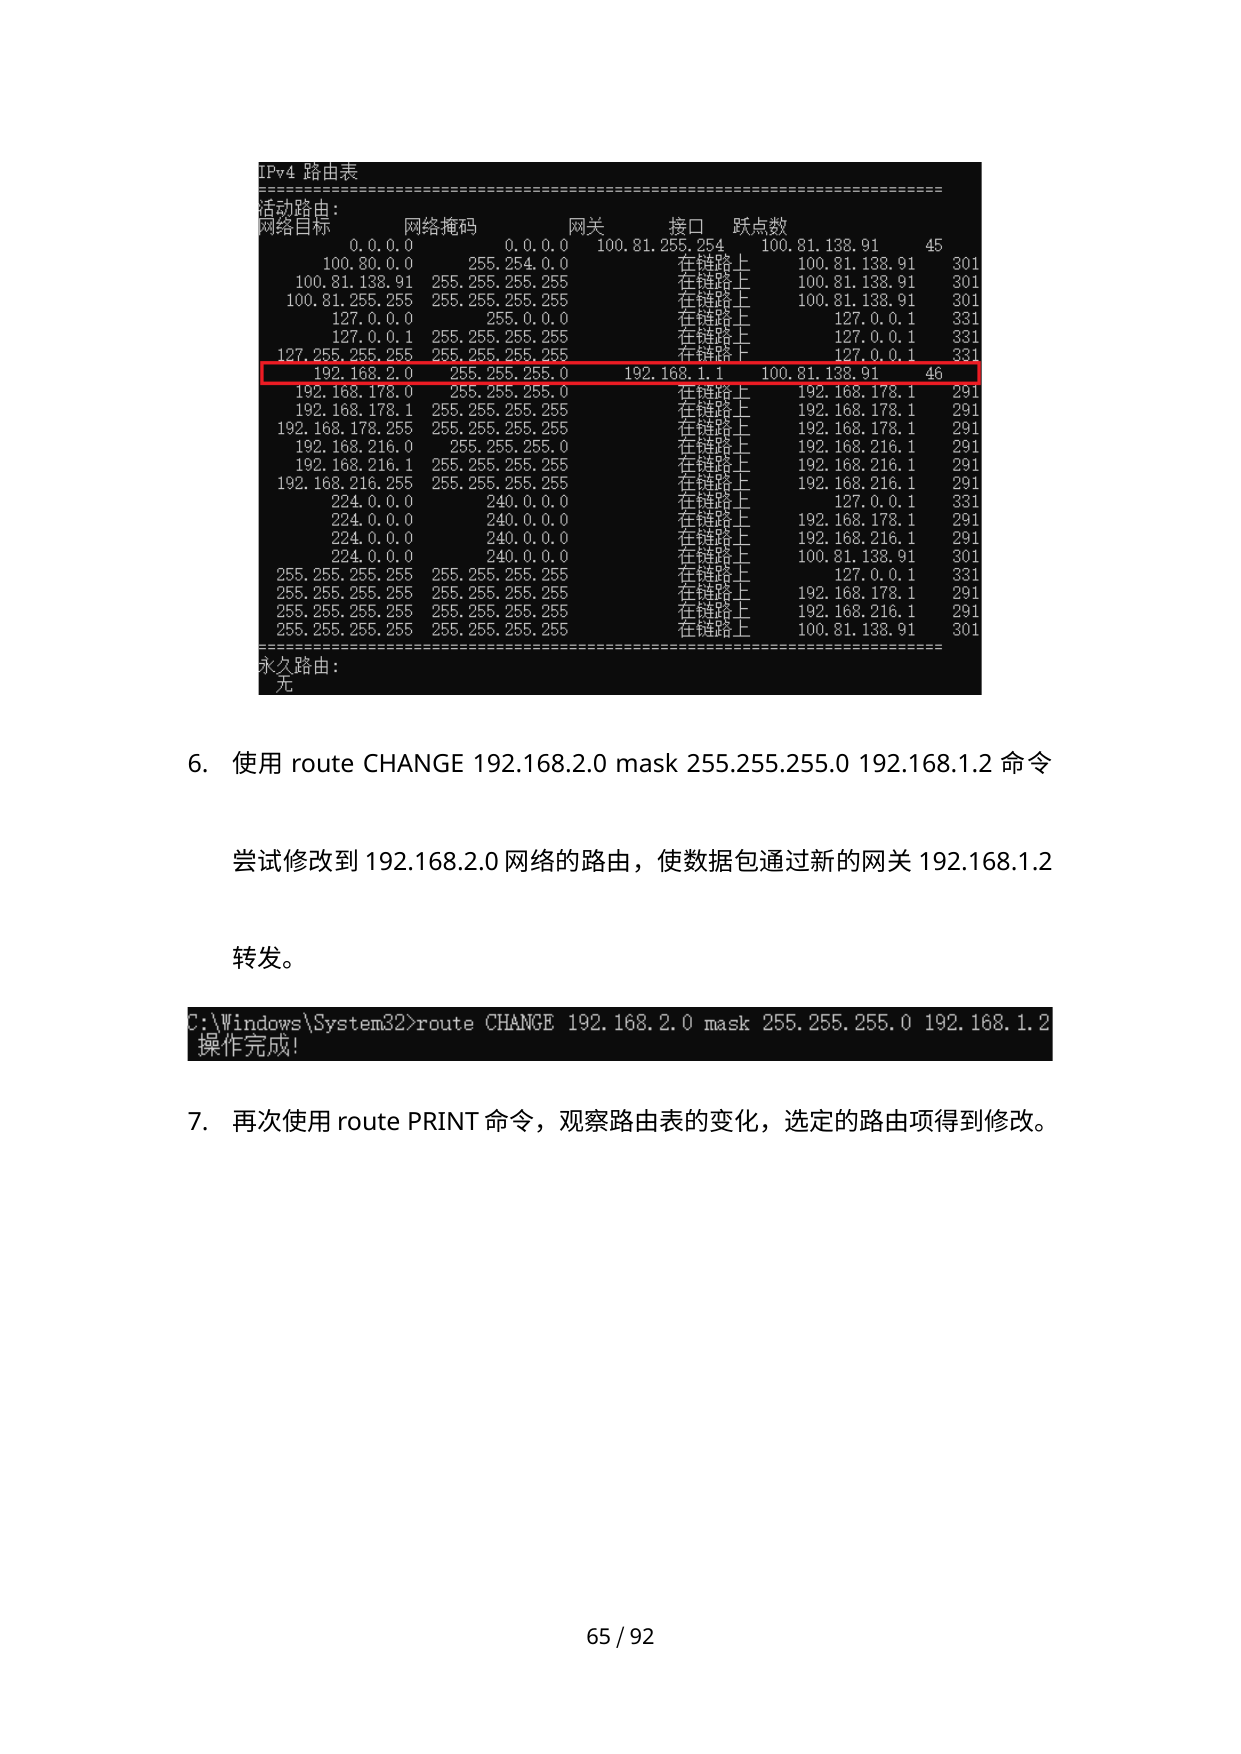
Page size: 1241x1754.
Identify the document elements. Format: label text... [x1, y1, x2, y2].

list 使用route CHANGE 192.168.2.0 mask 255.255.255.0 192.168.1.2命令尝试修改到192.168.2.0网络的路由，使数据包通过新的网关192.168.1.2转发。 [187, 729, 1053, 989]
list 再次使用route PRINT命令，观察路由表的变化，选定的路由项得到修改。 [187, 1087, 1053, 1152]
picture [258, 162, 982, 695]
picture [187, 1007, 1053, 1061]
